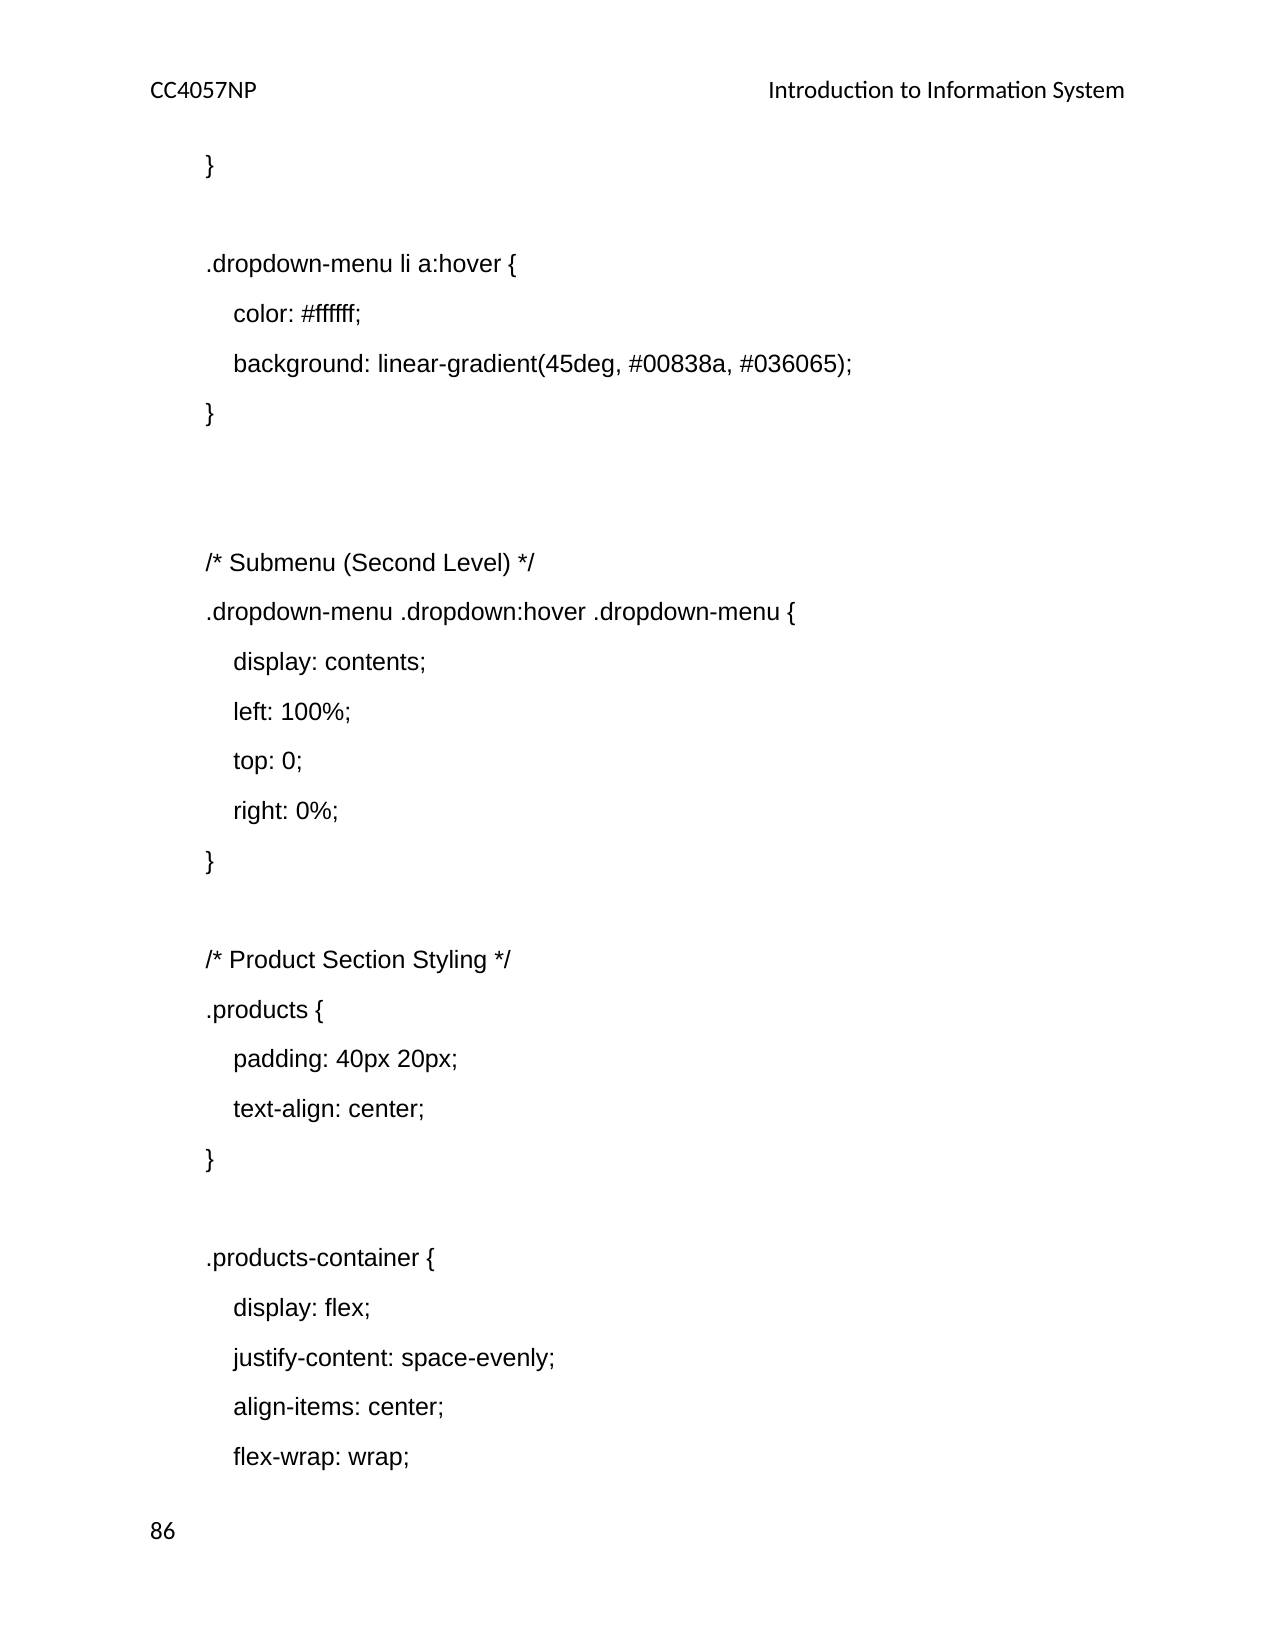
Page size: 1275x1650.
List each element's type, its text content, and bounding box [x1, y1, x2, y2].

text align-items: center; [150, 1392, 1125, 1421]
text left: 100%; [150, 697, 1125, 725]
text } [150, 398, 1125, 427]
text } [150, 1144, 1125, 1172]
text display: flex; [150, 1293, 1125, 1322]
text .products { [150, 995, 1125, 1023]
text display: contents; [150, 647, 1125, 676]
text justify-content: space-evenly; [150, 1342, 1125, 1371]
text padding: 40px 20px; [150, 1044, 1125, 1073]
text top: 0; [150, 746, 1125, 775]
text background: linear-gradient(45deg, #00838a, #036065); [150, 349, 1125, 377]
text } [150, 846, 1125, 874]
text /* Submenu (Second Level) */ [150, 547, 1125, 576]
text } [150, 150, 1125, 179]
text .dropdown-menu li a:hover { [150, 249, 1125, 278]
text flex-wrap: wrap; [150, 1442, 1125, 1471]
text .dropdown-menu .dropdown:hover .dropdown-menu { [150, 597, 1125, 626]
text right: 0%; [150, 796, 1125, 825]
text .products-container { [150, 1243, 1125, 1272]
text text-align: center; [150, 1094, 1125, 1123]
text color: #ffffff; [150, 299, 1125, 328]
text /* Product Section Styling */ [150, 945, 1125, 974]
